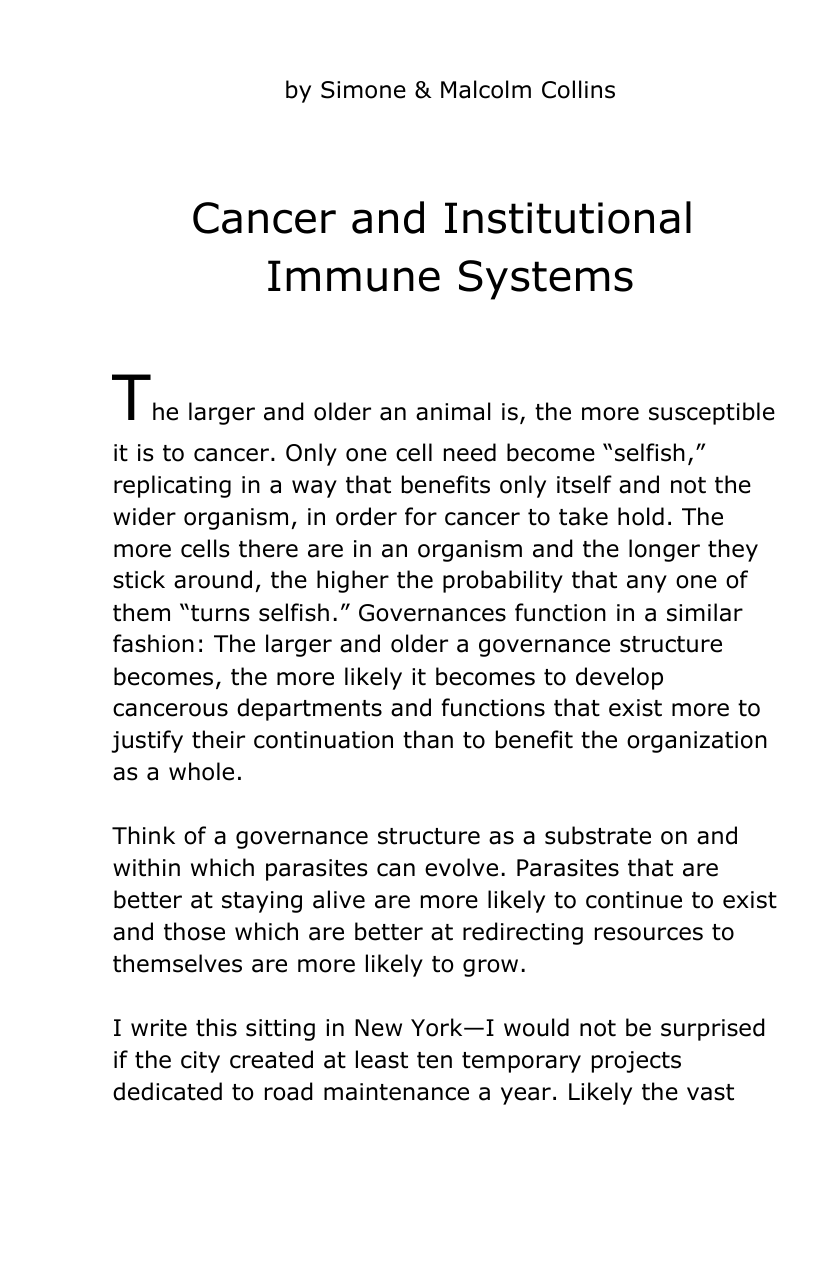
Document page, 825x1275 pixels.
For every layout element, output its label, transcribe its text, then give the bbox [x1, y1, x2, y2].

text The larger and older an animal is, the more susceptible it is to cancer. Only one cell need become “selfish,” replicating in a way that benefits only itself and not the wider organism, in order for cancer to take hold. The more cells there are in an organism and the longer they stick around, the higher the probability that any one of them “turns selfish.” Governances function in a similar fashion: The larger and older a governance structure becomes, the more likely it becomes to develop cancerous departments and functions that exist more to justify their continuation than to benefit the organization as a whole. [112, 358, 787, 786]
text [112, 1014, 787, 1105]
subtitle Cancer and Institutional Immune Systems [112, 192, 787, 300]
text Think of a governance structure as a substrate on and within which parasites can evolve. Parasites that are better at staying alive are more likely to continue to exist and those which are better at redirecting resources to themselves are more likely to grow. [112, 822, 787, 977]
